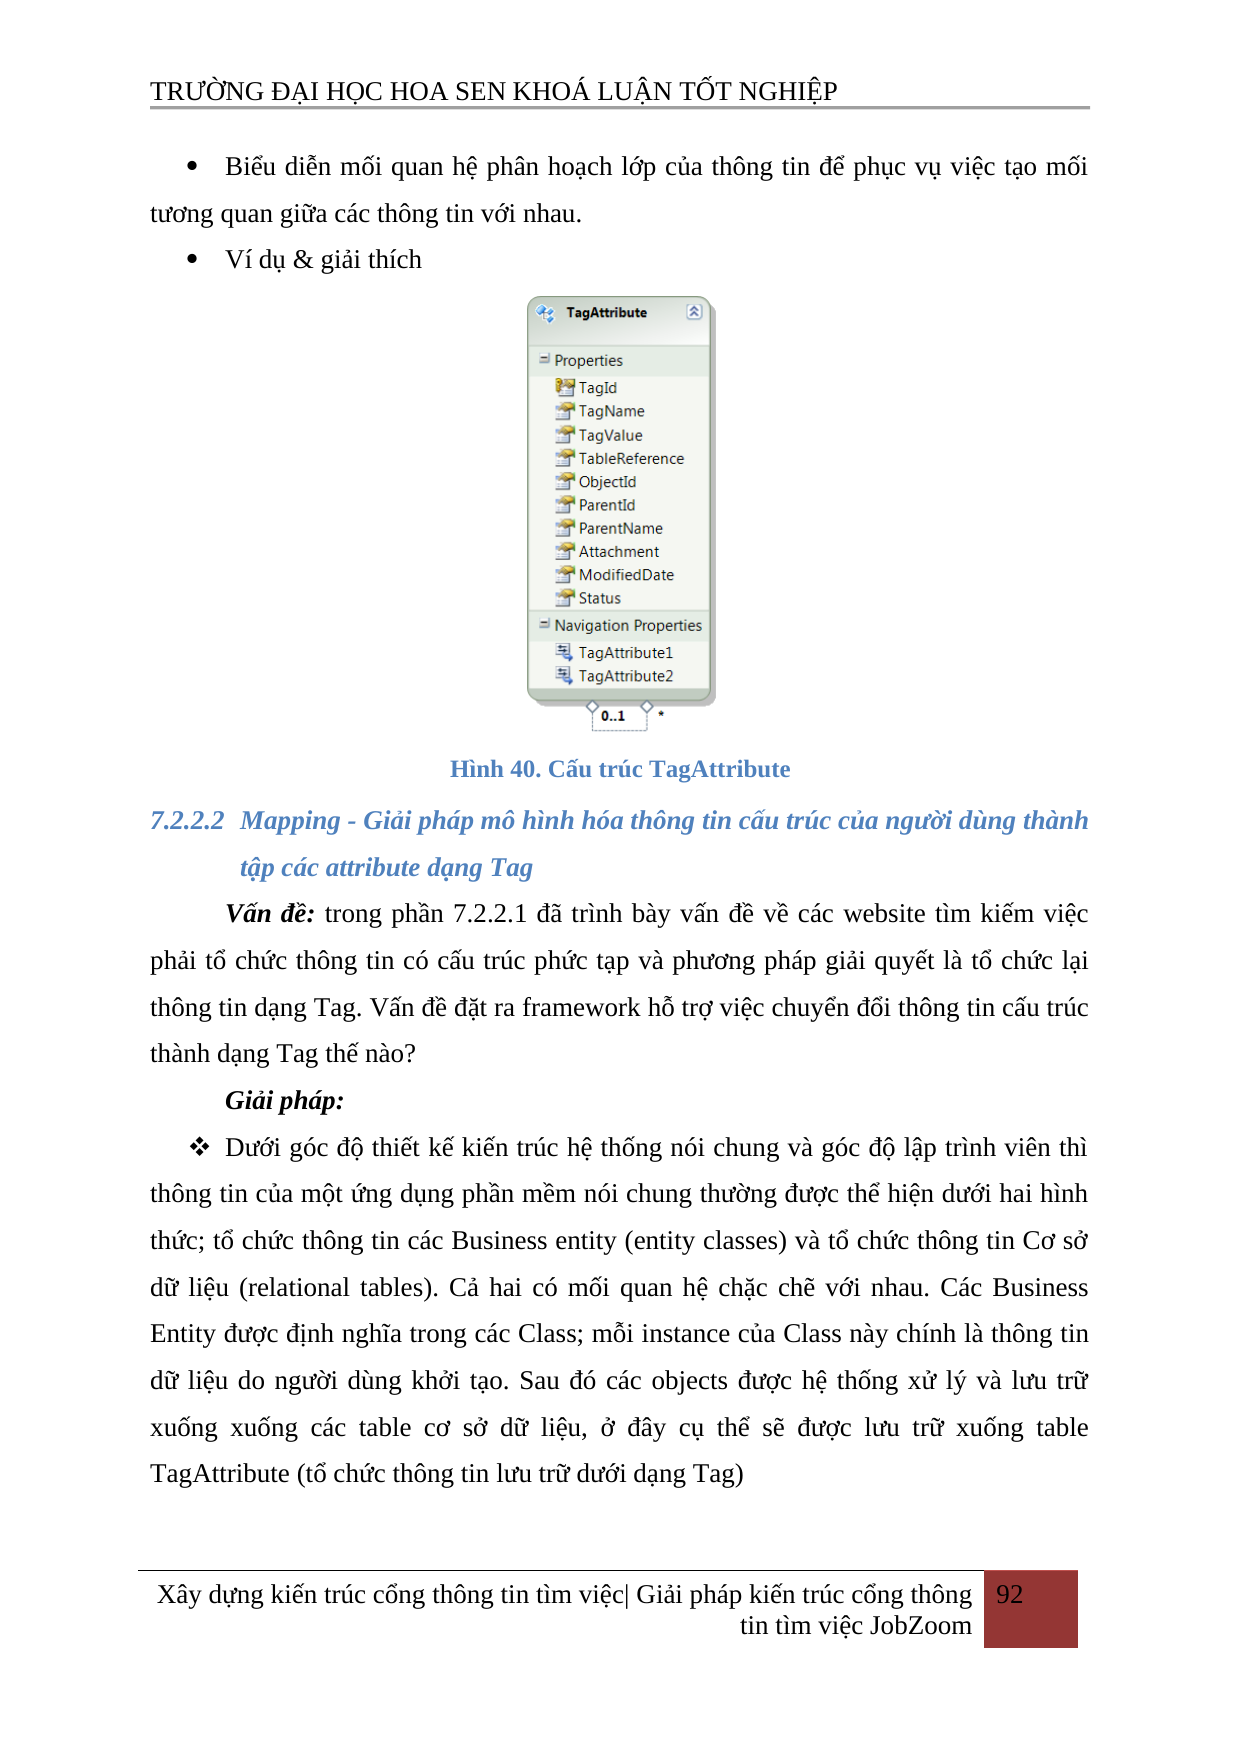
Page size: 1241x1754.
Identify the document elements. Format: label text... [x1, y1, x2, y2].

list Ví dụ & giải thích [150, 243, 1090, 275]
text Vấn đề: trong phần 7.2.2.1 đã trình bày vấn đề về các website tìm kiếm việc phải tổ chức thông tin có cấu trúc phức tạp và phương pháp giải quyết là tổ chức lại thông tin dạng Tag. Vấn đề đặt ra framework hỗ trợ việc chuyển đổi thông tin cấu trúc thành dạng Tag thế nào? [150, 897, 1090, 1069]
list Dưới góc độ thiết kế kiến trúc hệ thống nói chung và góc độ lập trình viên thì thông tin của một ứng dụng phần mềm nói chung thường được thể hiện dưới hai hình thức; tổ chức thông tin các Business entity (entity classes) và tổ chức thông tin Cơ sở dữ liệu (relational tables). Cả hai có mối quan hệ chặc chẽ với nhau. Các Business Entity được định nghĩa trong các Class; mỗi instance của Class này chính là thông tin dữ liệu do người dùng khởi tạo. Sau đó các objects được hệ thống xử lý và lưu trữ xuống xuống các table cơ sở dữ liệu, ở đây cụ thể sẽ được lưu trữ xuống table TagAttribute (tổ chức thông tin lưu trữ dưới dạng Tag) [150, 1131, 1090, 1489]
picture [518, 290, 722, 739]
text Giải pháp: [150, 1084, 1090, 1115]
list Biểu diễn mối quan hệ phân hoạch lớp của thông tin để phục vụ việc tạo mối tương quan giữa các thông tin với nhau. [150, 150, 1090, 228]
subtitle Mapping - Giải pháp mô hình hóa thông tin cấu trúc của người dùng thành tập các attribute dạng Tag [150, 804, 1090, 882]
text Hình 40. Cấu trúc TagAttribute [150, 754, 1090, 783]
